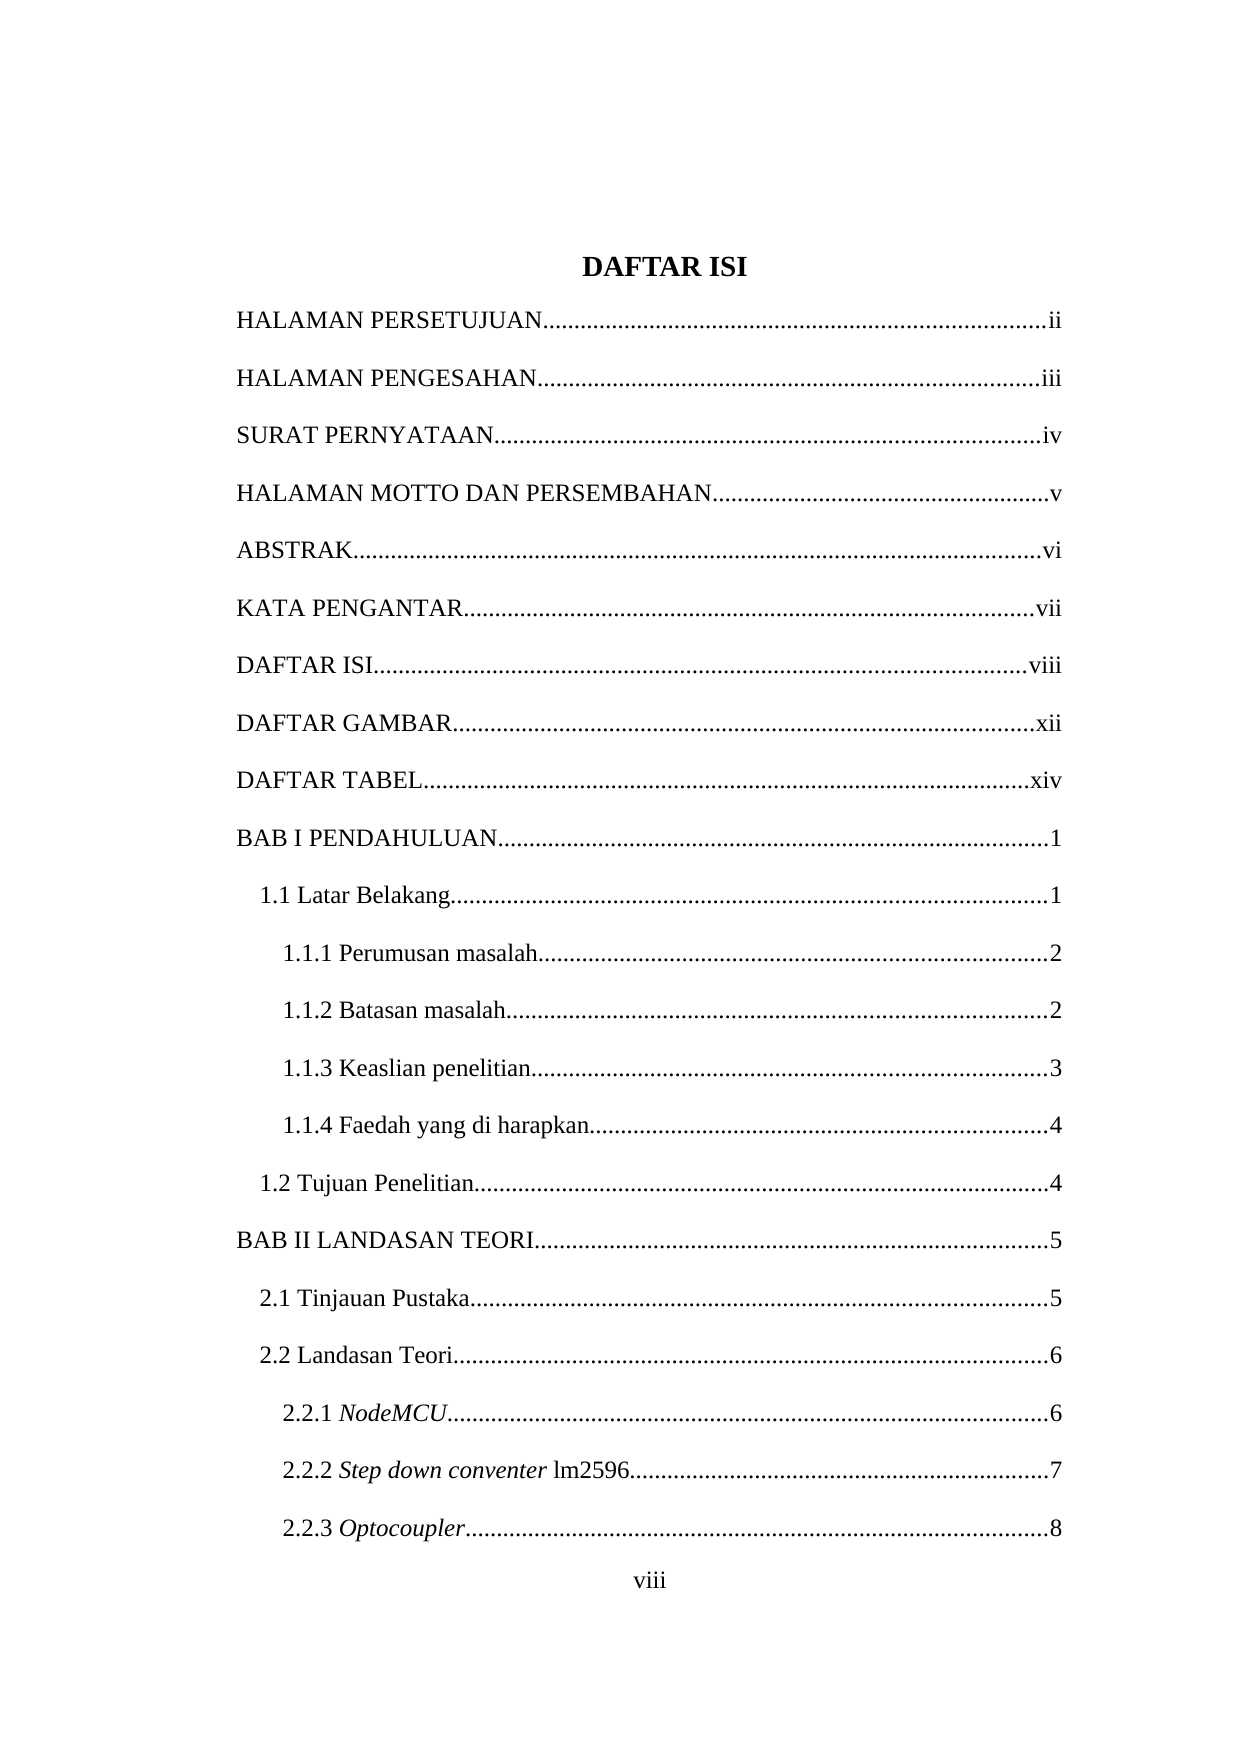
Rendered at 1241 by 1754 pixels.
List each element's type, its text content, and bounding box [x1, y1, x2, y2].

text HALAMAN MOTTO DAN PERSEMBAHAN v [236, 478, 1063, 507]
subtitle DAFTAR ISI [266, 249, 1063, 282]
text 2.2 Landasan Teori 6 [259, 1340, 1063, 1369]
text ABSTRAK vi [236, 535, 1063, 564]
text 1.2 Tujuan Penelitian 4 [259, 1168, 1063, 1197]
text HALAMAN PERSETUJUAN ii [236, 305, 1063, 334]
text BAB II LANDASAN TEORI 5 [236, 1225, 1063, 1254]
text SURAT PERNYATAAN iv [236, 420, 1063, 449]
text DAFTAR TABEL xiv [236, 765, 1063, 794]
text 1.1.1 Perumusan masalah 2 [282, 938, 1063, 967]
text 2.2.1 NodeMCU 6 [282, 1398, 1063, 1427]
text 2.2.3 Optocoupler 8 [282, 1513, 1063, 1542]
text DAFTAR ISI viii [236, 650, 1063, 679]
text 1.1.3 Keaslian penelitian 3 [282, 1053, 1063, 1082]
text BAB I PENDAHULUAN 1 [236, 823, 1063, 852]
text 2.1 Tinjauan Pustaka 5 [259, 1283, 1063, 1312]
text 1.1 Latar Belakang 1 [259, 880, 1063, 909]
text 1.1.2 Batasan masalah 2 [282, 995, 1063, 1024]
text KATA PENGANTAR vii [236, 593, 1063, 622]
text DAFTAR GAMBAR xii [236, 708, 1063, 737]
text HALAMAN PENGESAHAN iii [236, 363, 1063, 392]
text 1.1.4 Faedah yang di harapkan 4 [282, 1110, 1063, 1139]
text 2.2.2 Step down conventer lm2596 7 [282, 1455, 1063, 1484]
